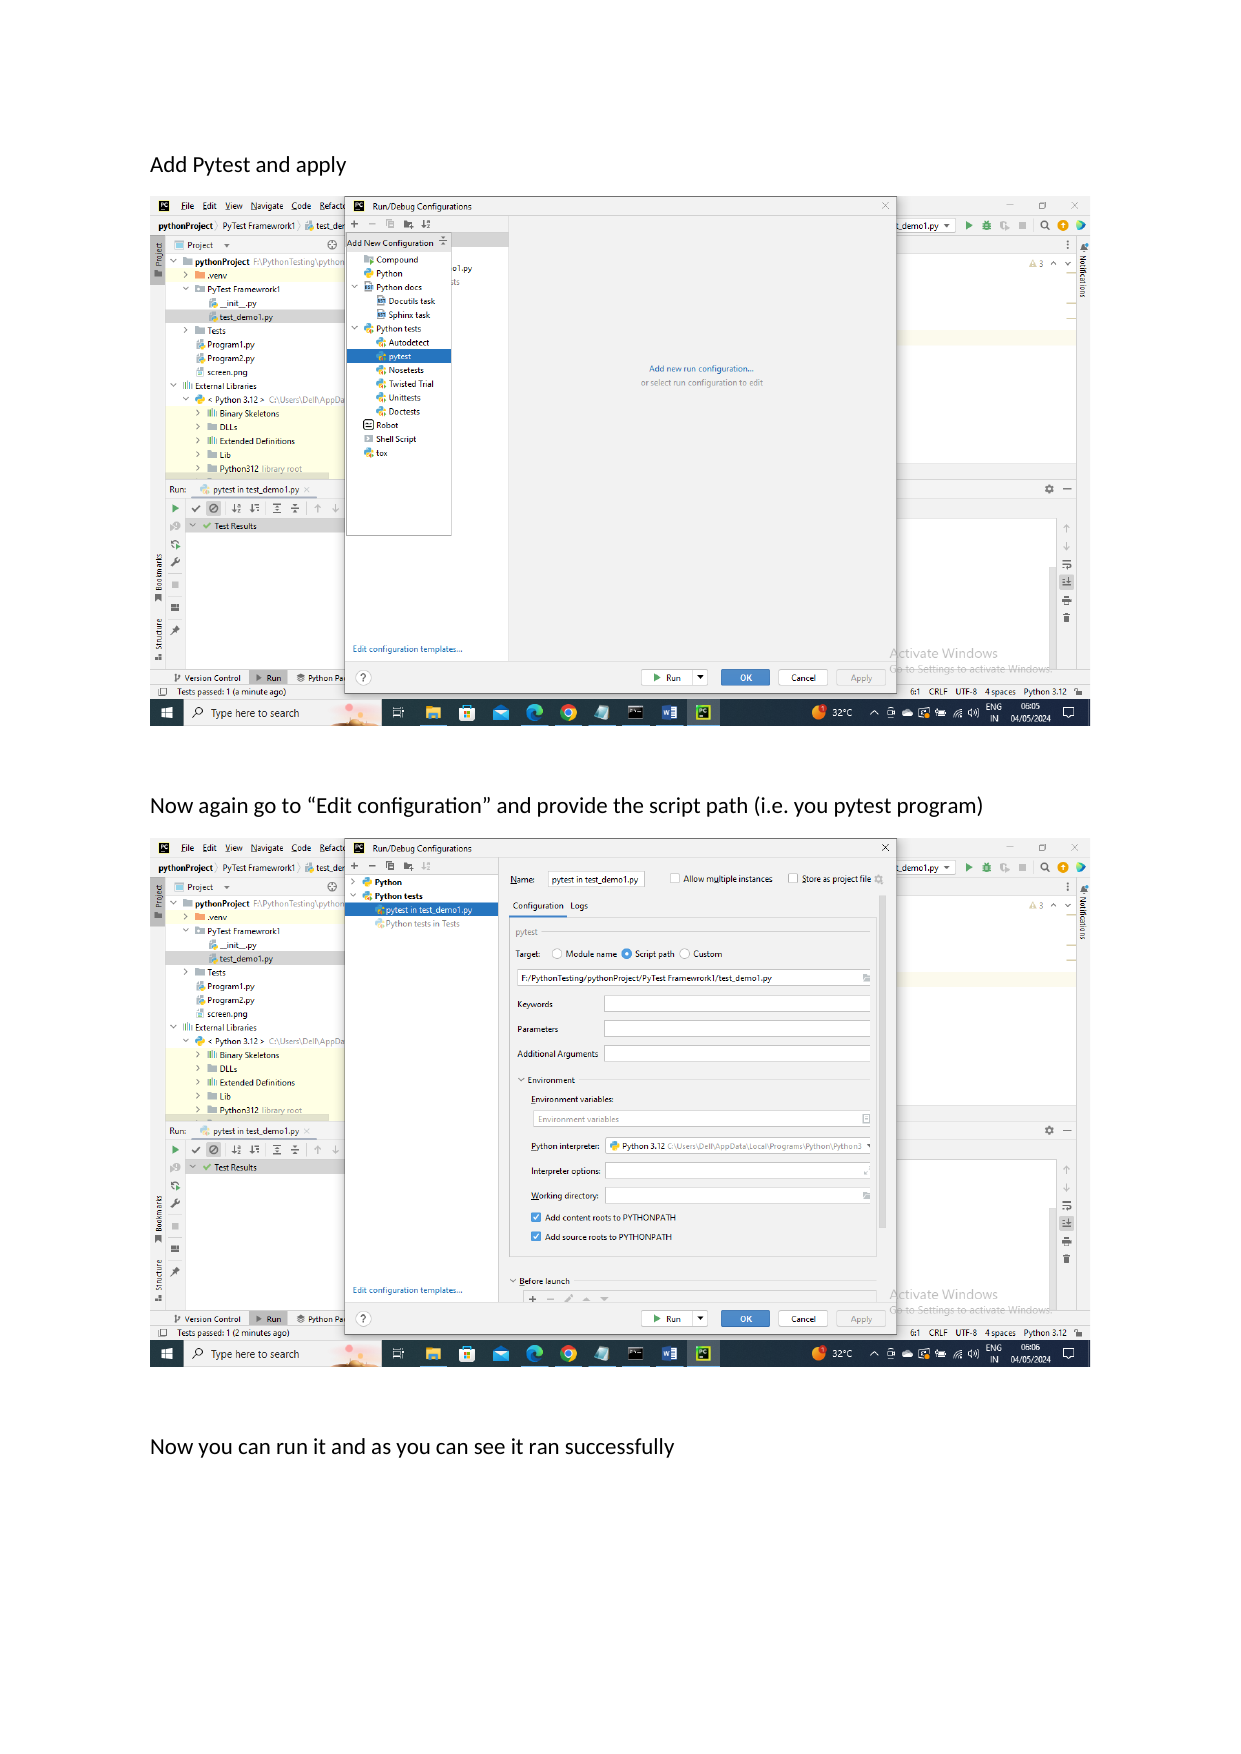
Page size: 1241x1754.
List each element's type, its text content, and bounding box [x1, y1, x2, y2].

picture [150, 838, 1091, 1367]
text Now again go to “Edit configuration” and provide the script path (i.e. you pytest program) [150, 791, 1090, 819]
picture [150, 196, 1091, 726]
text Now you can run it and as you can see it ran successfully [150, 1432, 1090, 1461]
text Add Pytest and apply [150, 150, 1090, 178]
